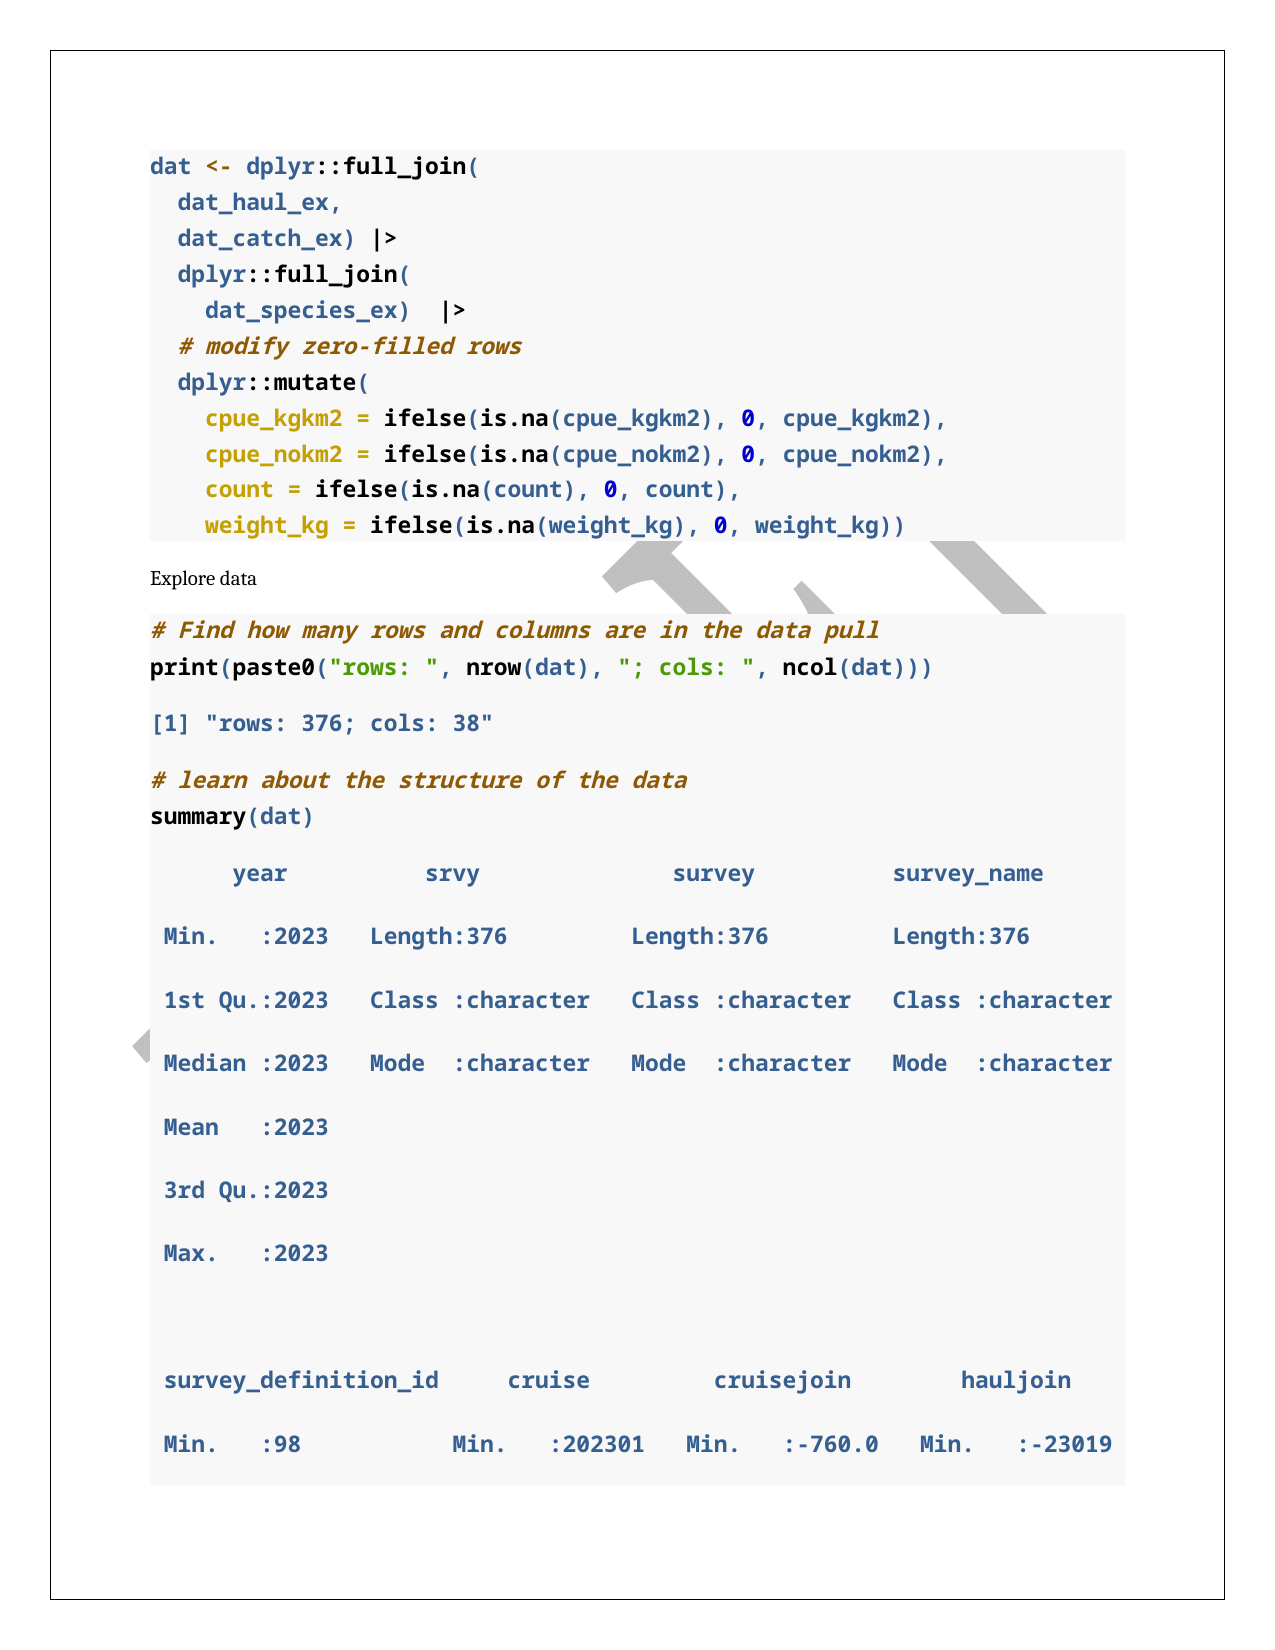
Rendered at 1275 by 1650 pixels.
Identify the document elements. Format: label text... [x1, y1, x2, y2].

text [1] "rows: 376; cols: 38" [150, 707, 1125, 738]
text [150, 857, 1125, 1486]
text # Find how many rows and columns are in the data pull print(paste0("rows: ", nrow(dat), "; cols: ", ncol(dat))) [150, 614, 1125, 682]
text # learn about the structure of the data summary(dat) [150, 764, 1125, 831]
text Explore data [150, 566, 1125, 590]
text dat <- dplyr::full_join( dat_haul_ex, dat_catch_ex) |> dplyr::full_join( dat_species_ex) |> # modify zero-filled rows dplyr::mutate( cpue_kgkm2 = ifelse(is.na(cpue_kgkm2), 0, cpue_kgkm2), cpue_nokm2 = ifelse(is.na(cpue_nokm2), 0, cpue_nokm2), count = ifelse(is.na(count), 0, count), weight_kg = ifelse(is.na(weight_kg), 0, weight_kg)) [150, 150, 1125, 541]
